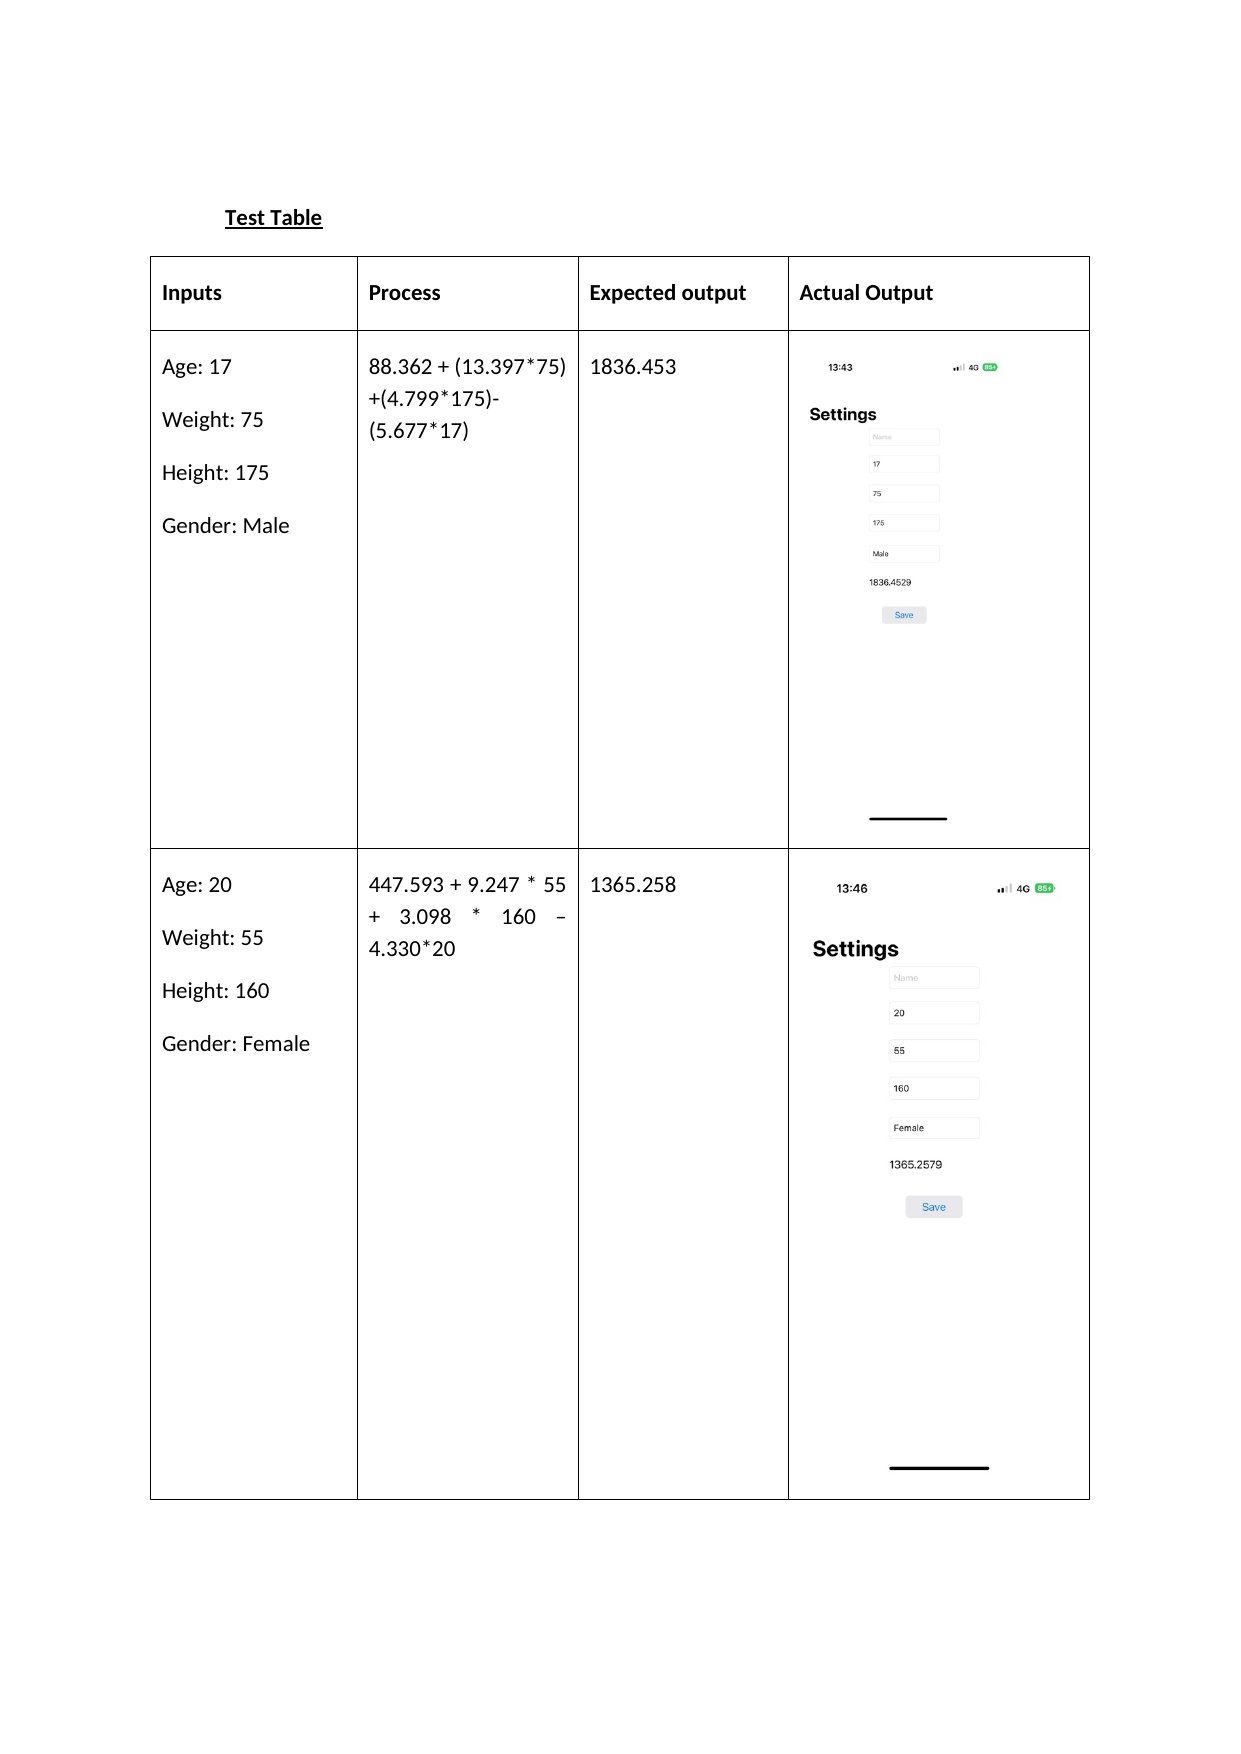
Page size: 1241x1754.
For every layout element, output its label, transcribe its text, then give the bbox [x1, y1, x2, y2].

table_header Process [358, 257, 578, 330]
picture [799, 870, 1079, 1475]
picture [799, 352, 1017, 824]
table_cell [789, 849, 1089, 1499]
table_cell 1365.258 [579, 849, 788, 1499]
table_cell 447.593 + 9.247 * 55 + 3.098 * 160 – 4.330*20 [358, 849, 578, 1499]
table_cell Age: 20 Weight: 55 Height: 160 Gender: Female [151, 849, 357, 1499]
table_cell 88.362 + (13.397*75) +(4.799*175)-(5.677*17) [358, 331, 578, 848]
table_header Expected output [579, 257, 788, 330]
table_cell [789, 331, 1089, 848]
table_header Inputs [151, 257, 357, 330]
text Test Table [150, 203, 1090, 231]
table_cell Age: 17 Weight: 75 Height: 175 Gender: Male [151, 331, 357, 848]
table_cell 1836.453 [579, 331, 788, 848]
table_header Actual Output [789, 257, 1089, 330]
